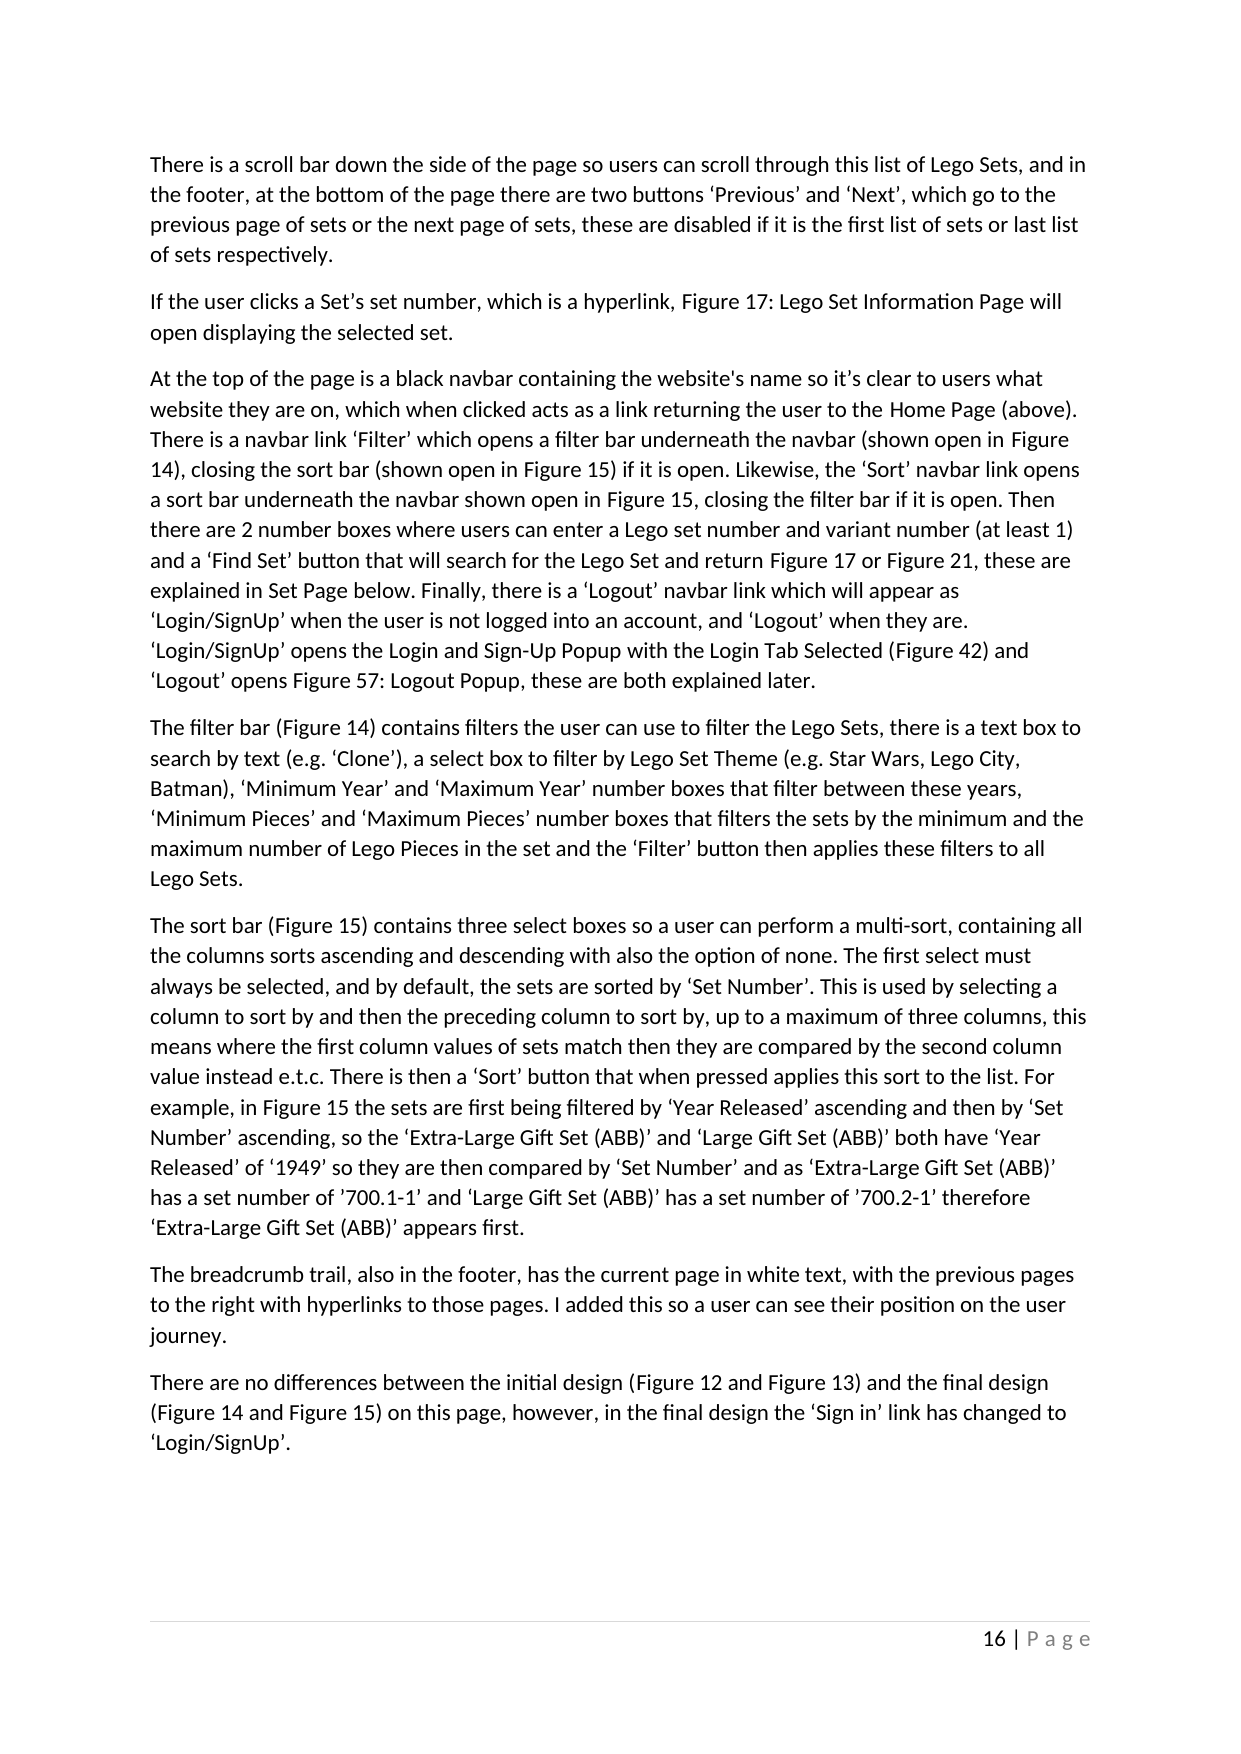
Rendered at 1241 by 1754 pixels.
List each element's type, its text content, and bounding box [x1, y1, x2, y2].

text At the top of the page is a black navbar containing the website's name so it’s clear to users what website they are on, which when clicked acts as a link returning the user to the Home Page (above). There is a navbar link ‘Filter’ which opens a filter bar underneath the navbar (shown open in Figure 14), closing the sort bar (shown open in Figure 15) if it is open. Likewise, the ‘Sort’ navbar link opens a sort bar underneath the navbar shown open in Figure 15, closing the filter bar if it is open. Then there are 2 number boxes where users can enter a Lego set number and variant number (at least 1) and a ‘Find Set’ button that will search for the Lego Set and return Figure 17 or Figure 21, these are explained in Set Page below. Finally, there is a ‘Logout’ navbar link which will appear as ‘Login/SignUp’ when the user is not logged into an account, and ‘Logout’ when they are. ‘Login/SignUp’ opens the Login and Sign-Up Popup with the Login Tab Selected (Figure 42) and ‘Logout’ opens Figure 57: Logout Popup, these are both explained later. [150, 364, 1090, 695]
text There is a scroll bar down the side of the page so users can scroll through this list of Lego Sets, and in the footer, at the bottom of the page there are two buttons ‘Previous’ and ‘Next’, which go to the previous page of sets or the next page of sets, these are disabled if it is the first list of sets or last list of sets respectively. [150, 150, 1090, 269]
text The breadcrumb trail, also in the footer, has the current page in white text, with the previous pages to the right with hyperlinks to those pages. I added this so a user can see their position on the user journey. [150, 1260, 1090, 1349]
text If the user clicks a Set’s set number, which is a hyperlink, Figure 17: Lego Set Information Page will open displaying the selected set. [150, 287, 1090, 346]
text There are no differences between the initial design (Figure 12 and Figure 13) and the final design (Figure 14 and Figure 15) on this page, however, in the final design the ‘Sign in’ link has changed to ‘Login/SignUp’. [150, 1368, 1090, 1456]
text The sort bar (Figure 15) contains three select boxes so a user can perform a multi-sort, containing all the columns sorts ascending and descending with also the option of none. The first select must always be selected, and by default, the sets are sorted by ‘Set Number’. This is used by selecting a column to sort by and then the preceding column to sort by, up to a maximum of three columns, this means where the first column values of sets match then they are compared by the second column value instead e.t.c. There is then a ‘Sort’ button that when pressed applies this sort to the list. For example, in Figure 15 the sets are first being filtered by ‘Year Released’ ascending and then by ‘Set Number’ ascending, so the ‘Extra-Large Gift Set (ABB)’ and ‘Large Gift Set (ABB)’ both have ‘Year Released’ of ‘1949’ so they are then compared by ‘Set Number’ and as ‘Extra-Large Gift Set (ABB)’ has a set number of ’700.1-1’ and ‘Large Gift Set (ABB)’ has a set number of ’700.2-1’ therefore ‘Extra-Large Gift Set (ABB)’ appears first. [150, 911, 1090, 1242]
text The filter bar (Figure 14) contains filters the user can use to filter the Lego Sets, there is a text box to search by text (e.g. ‘Clone’), a select box to filter by Lego Set Theme (e.g. Star Wars, Lego City, Batman), ‘Minimum Year’ and ‘Maximum Year’ number boxes that filter between these years, ‘Minimum Pieces’ and ‘Maximum Pieces’ number boxes that filters the sets by the minimum and the maximum number of Lego Pieces in the set and the ‘Filter’ button then applies these filters to all Lego Sets. [150, 713, 1090, 893]
